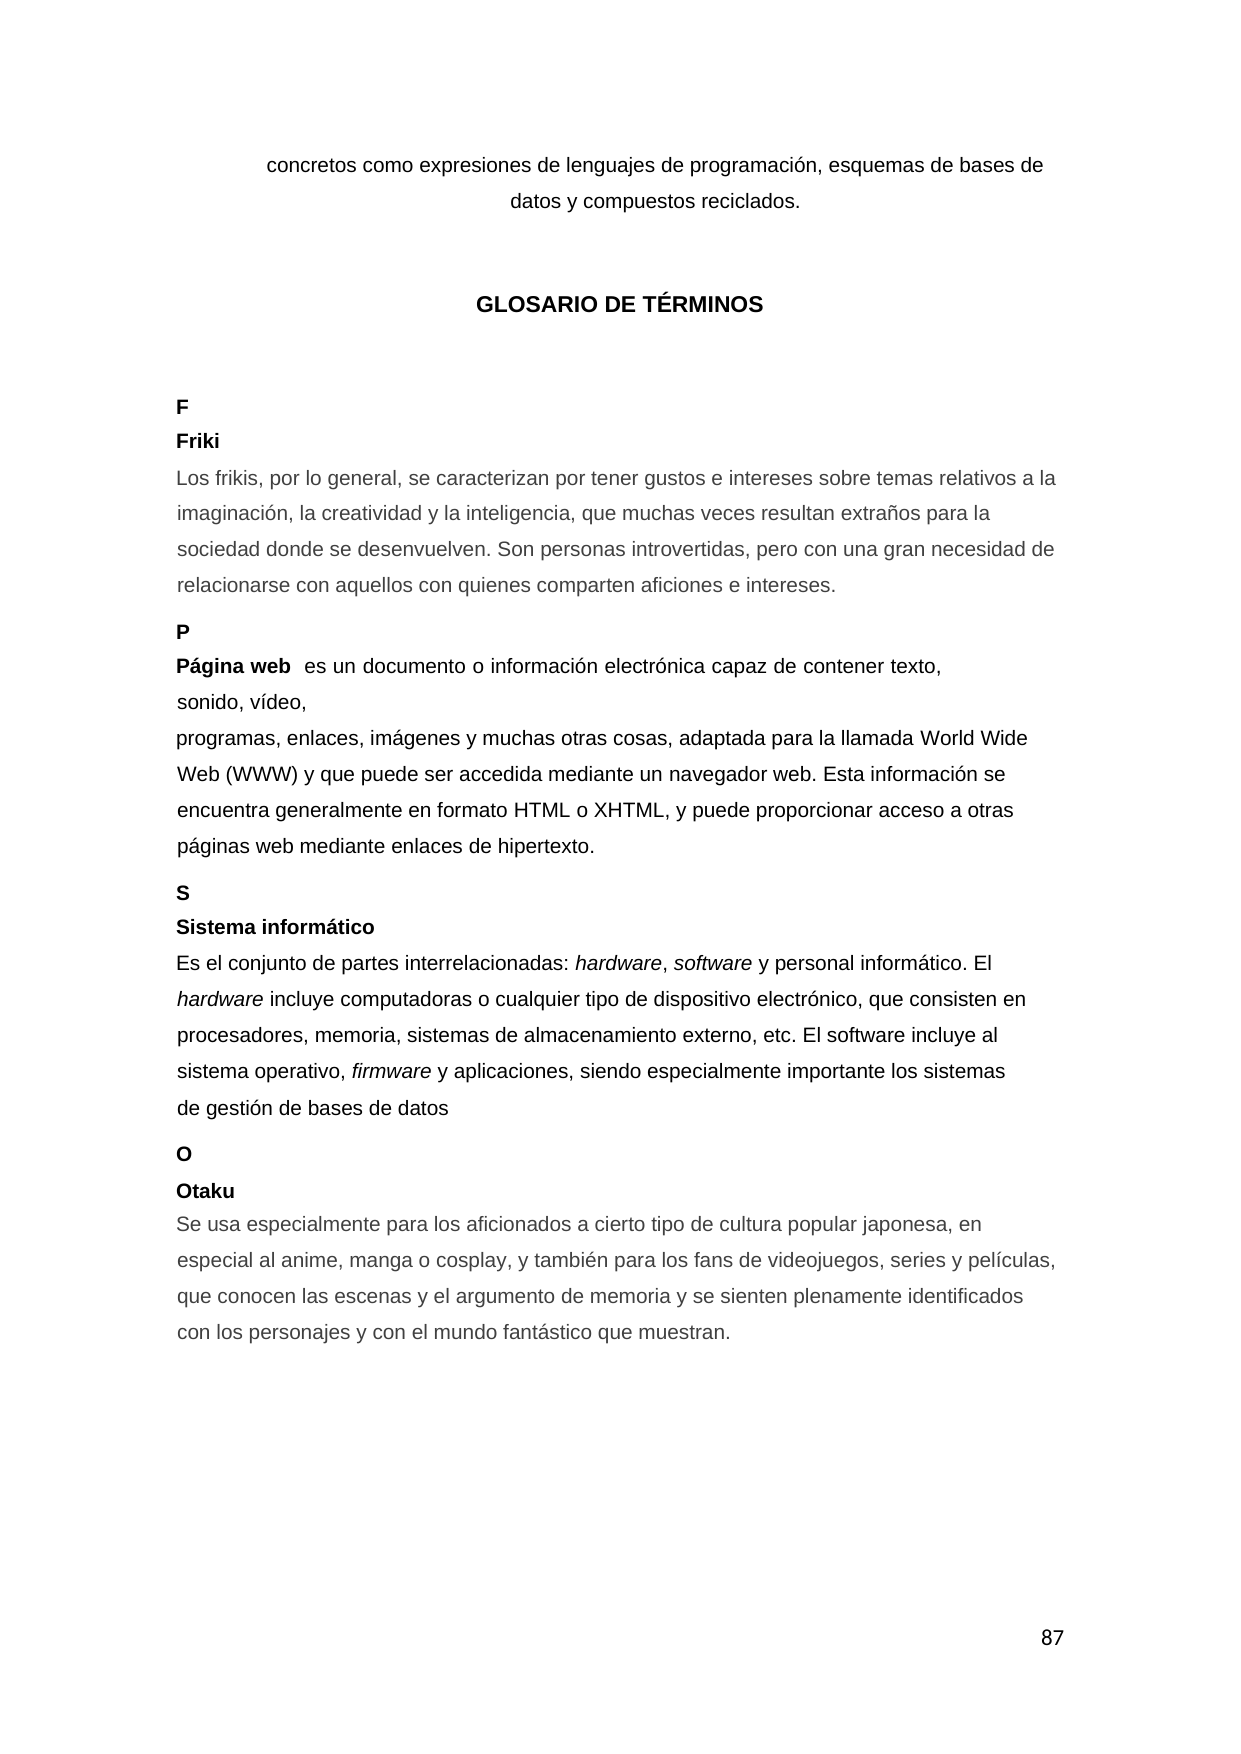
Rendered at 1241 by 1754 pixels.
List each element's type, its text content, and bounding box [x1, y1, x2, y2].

text Es el conjunto de partes interrelacionadas: hardware, software y personal informático. El hardware incluye computadoras o cualquier tipo de dispositivo electrónico, que consisten en procesadores, memoria, sistemas de almacenamiento externo, etc. El software incluye al sistema operativo, firmware y aplicaciones, siendo especialmente importante los sistemas de gestión de bases de datos [176, 951, 1027, 1119]
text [247, 153, 1063, 213]
subtitle GLOSARIO DE TÉRMINOS [176, 291, 1063, 318]
text S [176, 881, 1063, 905]
text P [176, 620, 1063, 644]
text Se usa especialmente para los aficionados a cierto tipo de cultura popular japonesa, en especial al anime, manga o cosplay, y también para los fans de videojuegos, series y películas, que conocen las escenas y el argumento de memoria y se sienten plenamente identificados con los personajes y con el mundo fantástico que muestran. [176, 1212, 1063, 1344]
text O [176, 1142, 1063, 1166]
text programas, enlaces, imágenes y muchas otras cosas, adaptada para la llamada World Wide Web (WWW) y que puede ser accedida mediante un navegador web. Esta información se encuentra generalmente en formato HTML o XHTML, y puede proporcionar acceso a otras páginas web mediante enlaces de hipertexto. [176, 726, 1046, 858]
text Sistema informático [176, 914, 1063, 938]
text Friki [176, 429, 1063, 453]
text Los frikis, por lo general, se caracterizan por tener gustos e intereses sobre temas relativos a la imaginación, la creatividad y la inteligencia, que muchas veces resultan extraños para la sociedad donde se desenvuelven. Son personas introvertidas, pero con una gran necesidad de relacionarse con aquellos con quienes comparten aficiones e intereses. [176, 465, 1063, 597]
text Página web es un documento o información electrónica capaz de contener texto, sonido, vídeo, [176, 653, 942, 713]
text F [176, 395, 1063, 419]
text Otaku [176, 1178, 1063, 1202]
